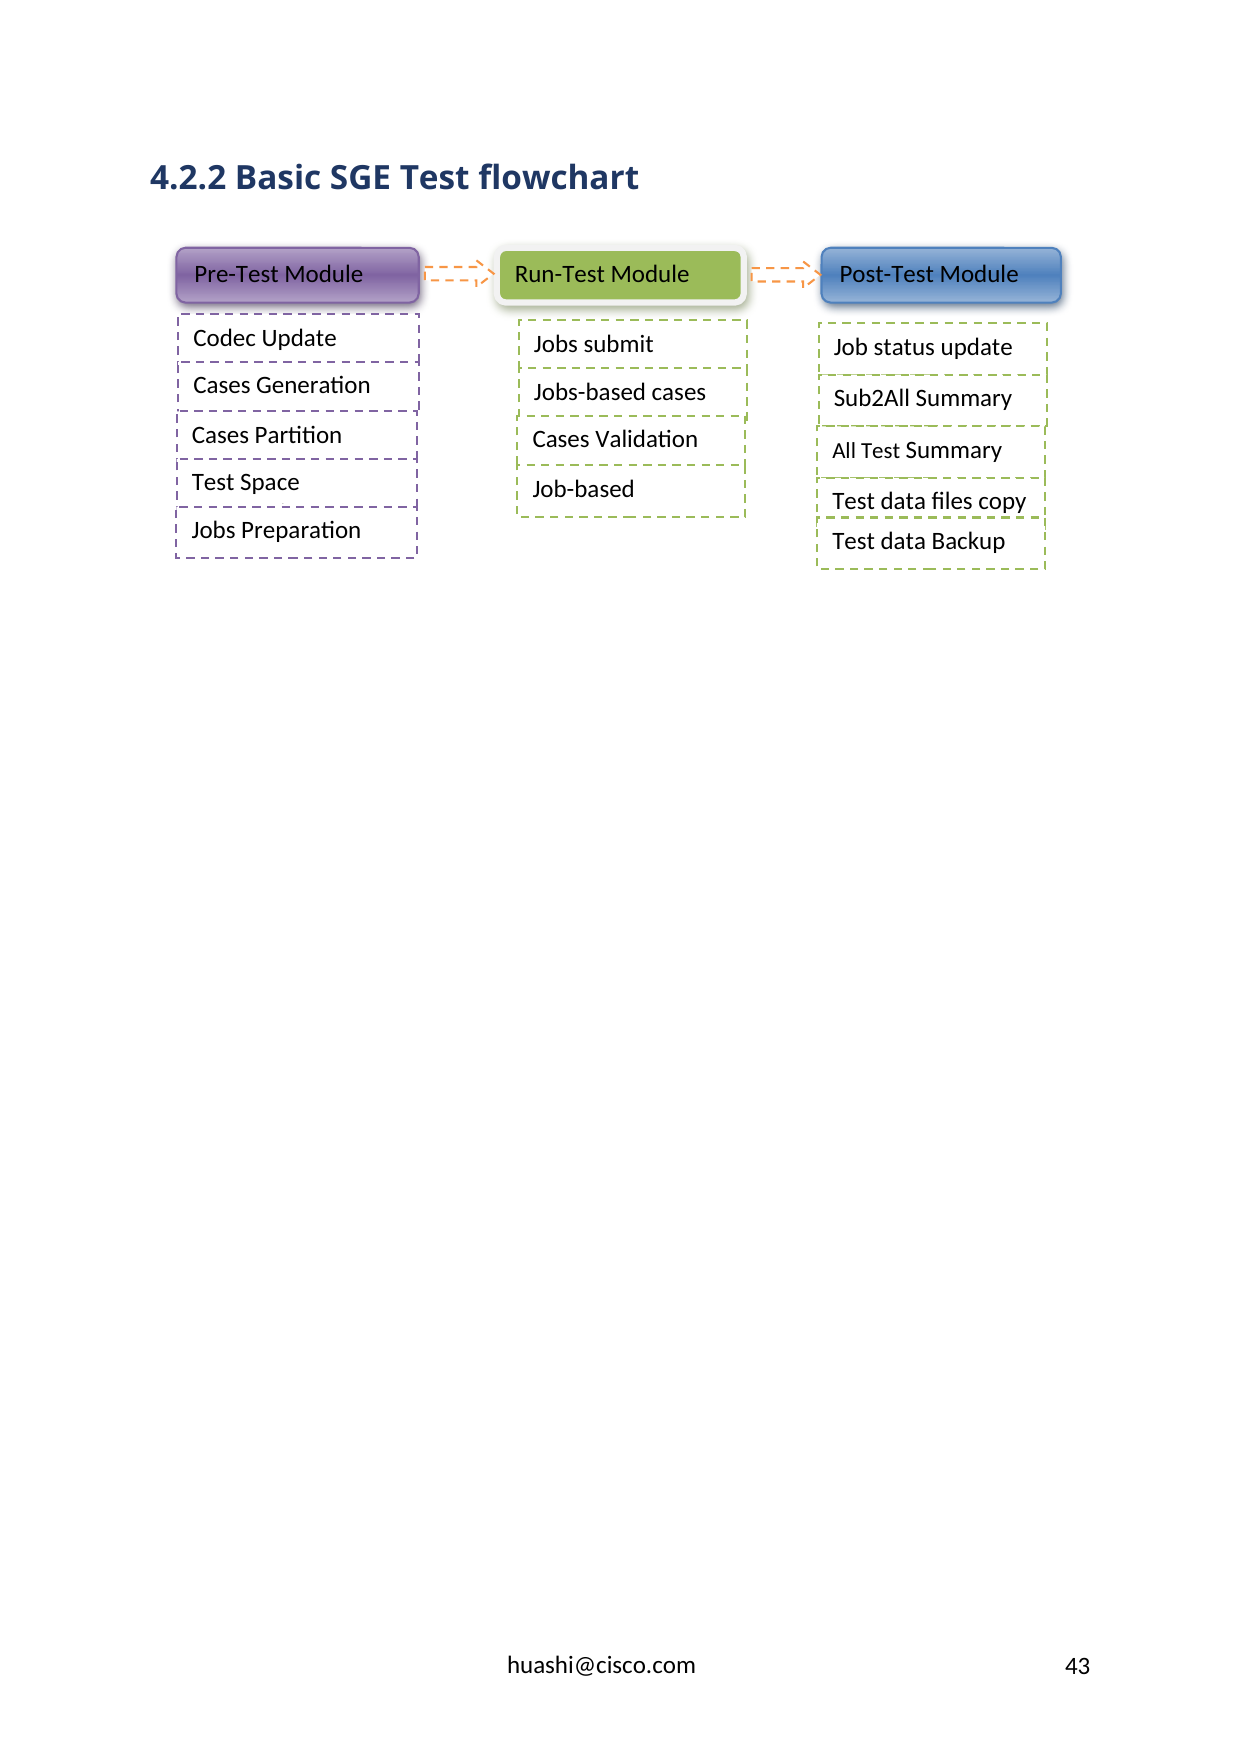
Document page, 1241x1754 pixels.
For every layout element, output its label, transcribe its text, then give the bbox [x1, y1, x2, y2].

subtitle 4.2.2 Basic SGE Test flowchart [150, 154, 1090, 199]
